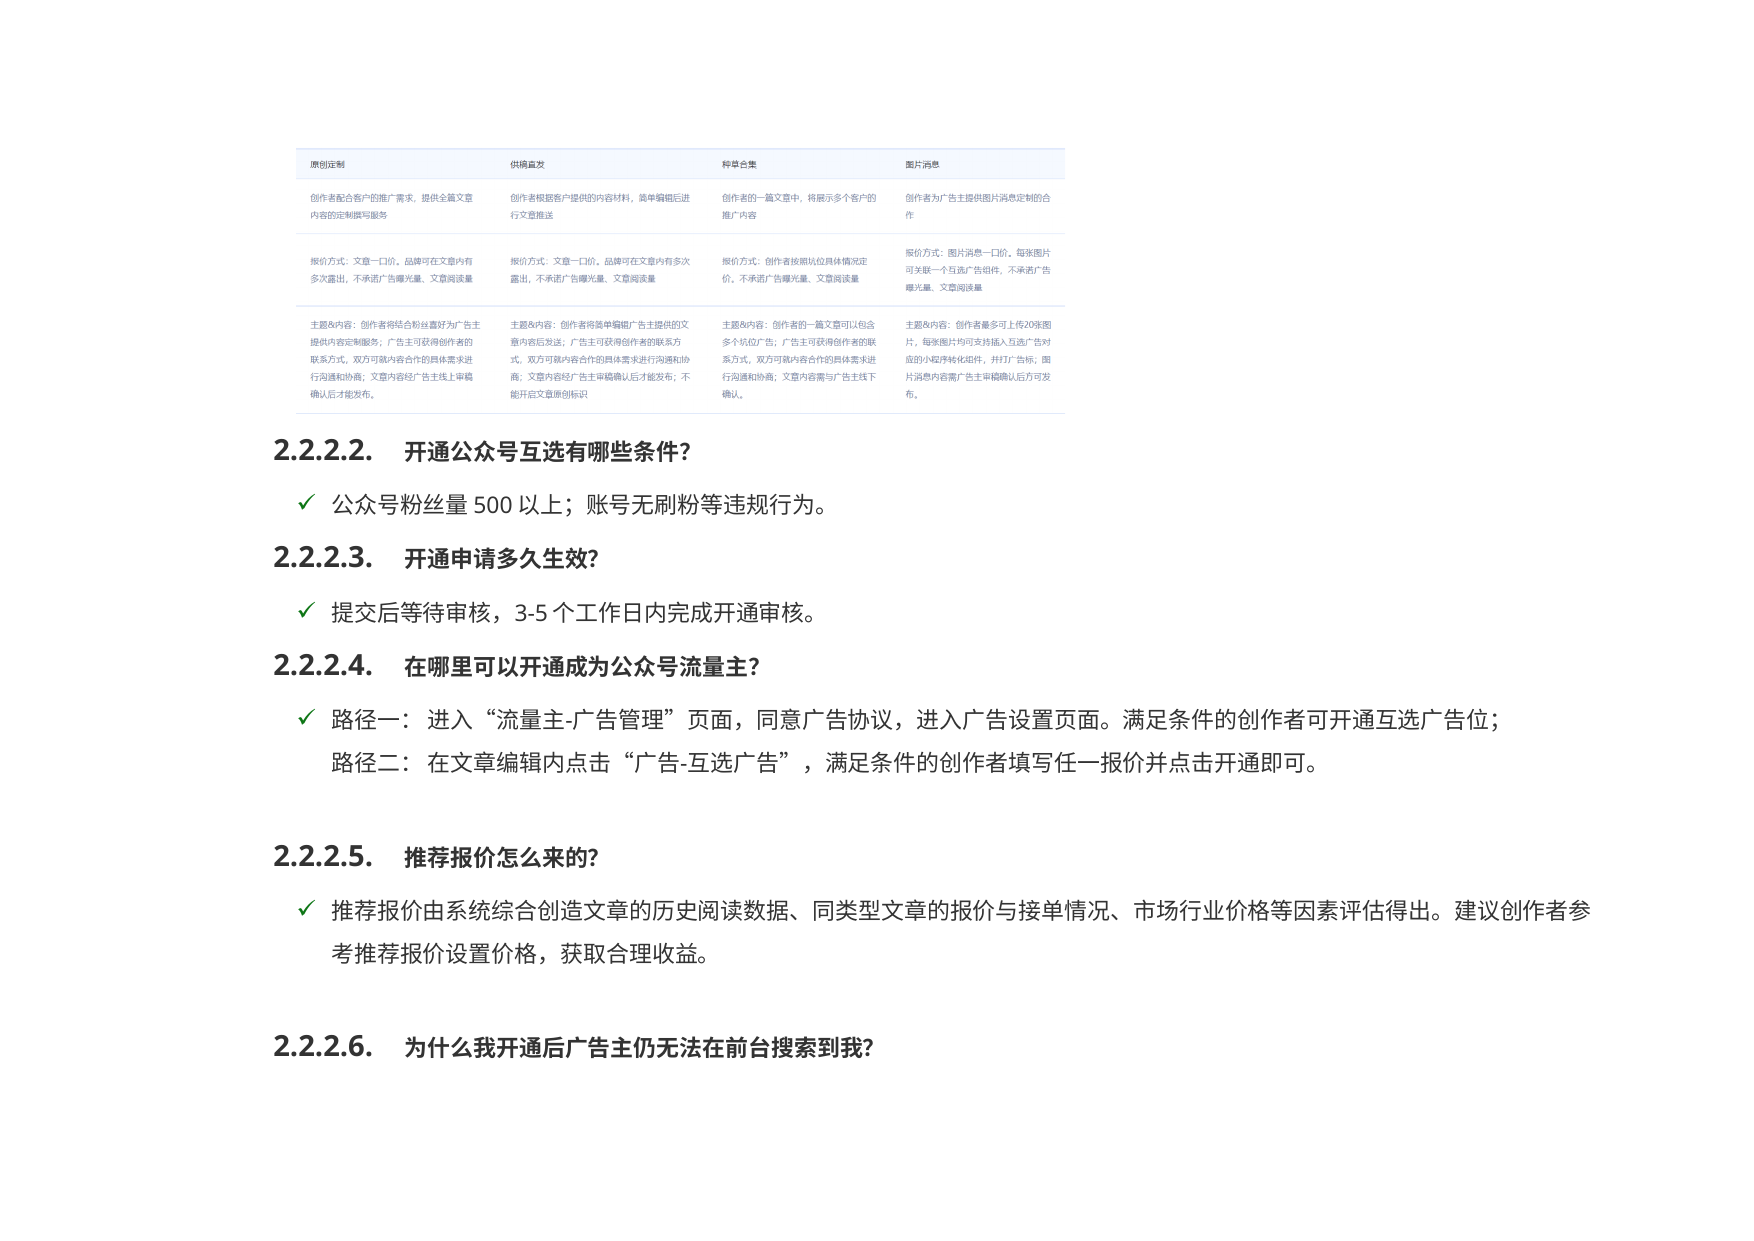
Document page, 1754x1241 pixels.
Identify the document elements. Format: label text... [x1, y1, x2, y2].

list 公众号粉丝量500以上；账号无刷粉等违规行为。 [296, 487, 1612, 521]
list 在哪里可以开通成为公众号流量主？ [273, 644, 1612, 684]
picture [296, 147, 1066, 414]
list 开通申请多久生效？ [273, 537, 1612, 576]
list 提交后等待审核，3-5个工作日内完成开通审核。 [296, 594, 1612, 628]
list 推荐报价由系统综合创造文章的历史阅读数据、同类型文章的报价与接单情况、市场行业价格等因素评估得出。建议创作者参考推荐报价设置价格，获取合理收益。 [296, 893, 1612, 1009]
list 开通公众号互选有哪些条件？ [273, 429, 1612, 469]
list 路径一： 进入“流量主-广告管理”页面，同意广告协议，进入广告设置页面。满足条件的创作者可开通互选广告位； 路径二： 在文章编辑内点击“广告-互选广告”，满足条件的创作者填写任一报价并点击开通即可。 [296, 702, 1612, 819]
list 推荐报价怎么来的？ [273, 835, 1612, 874]
list 为什么我开通后广告主仍无法在前台搜索到我？ [273, 1025, 1612, 1065]
